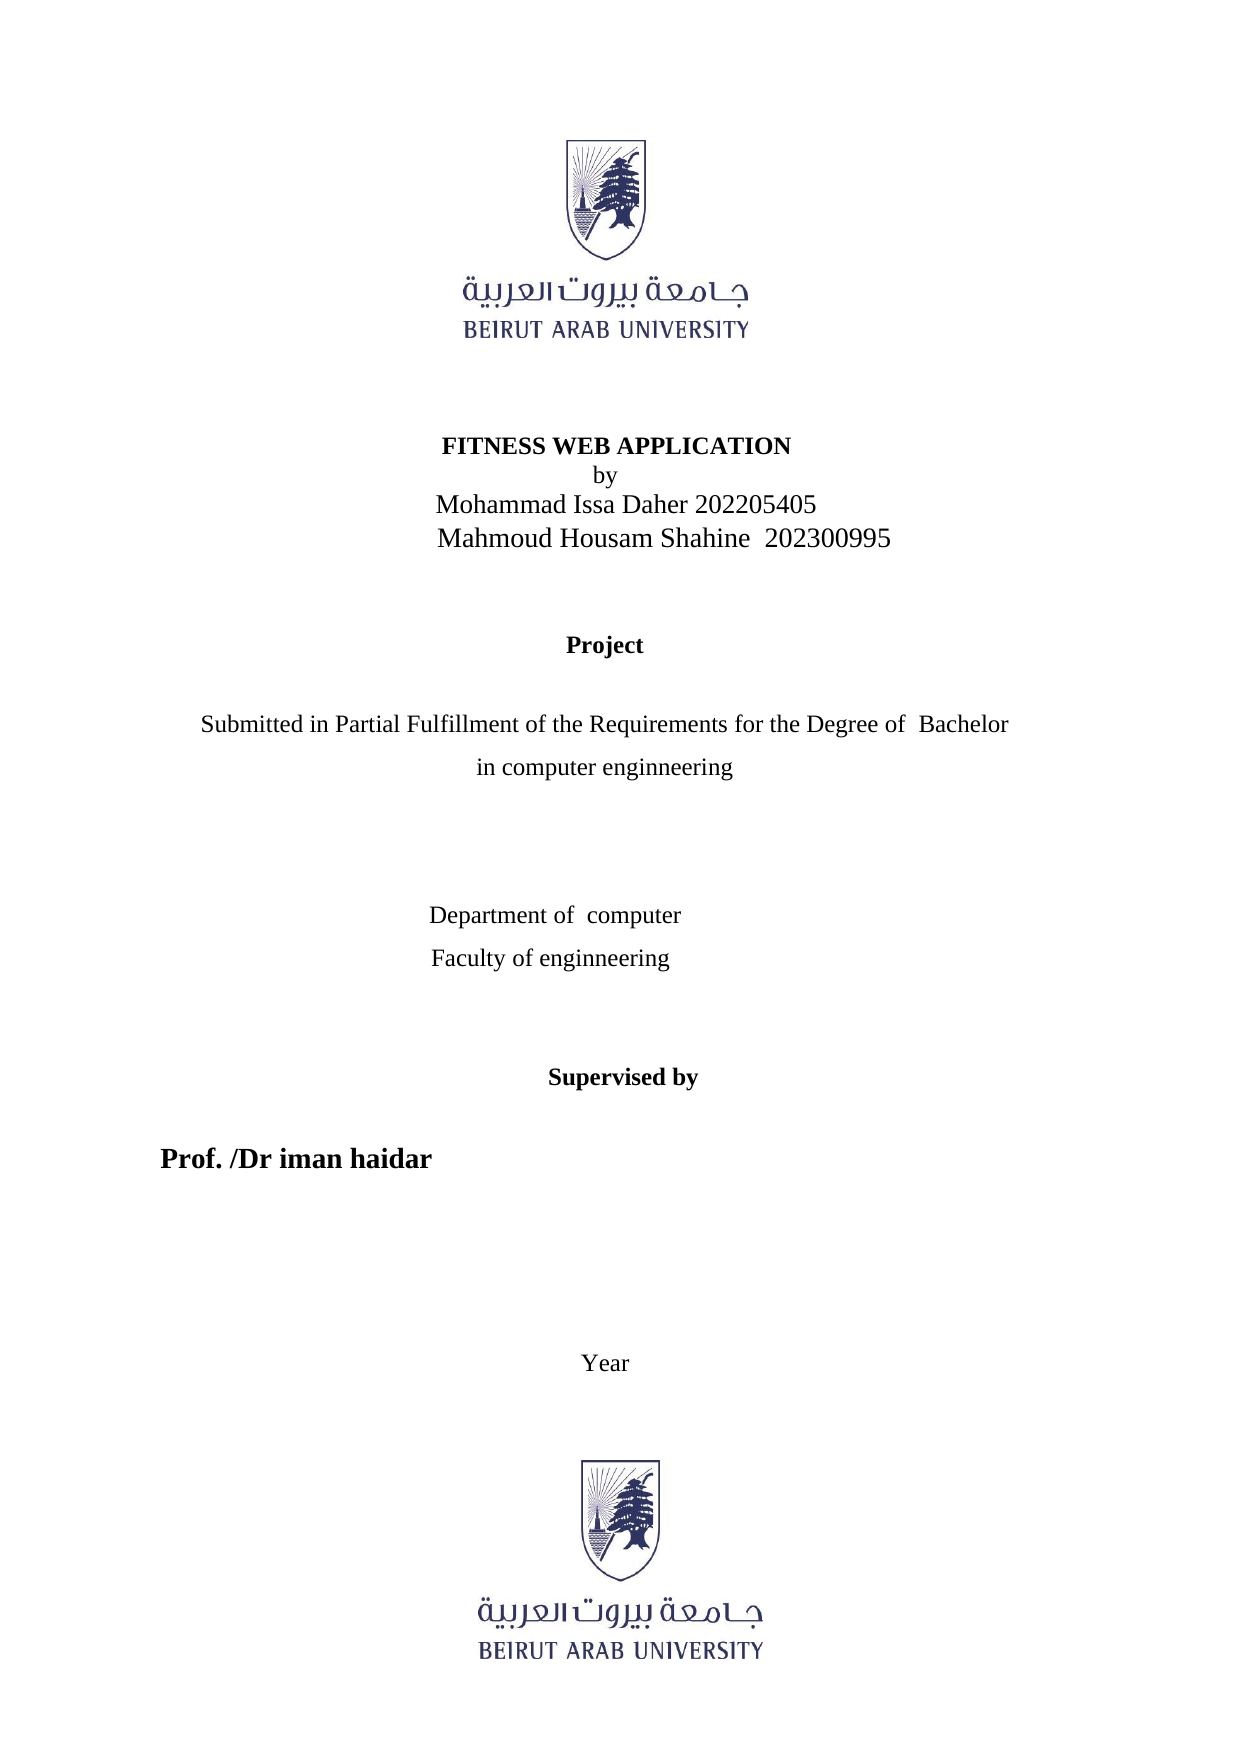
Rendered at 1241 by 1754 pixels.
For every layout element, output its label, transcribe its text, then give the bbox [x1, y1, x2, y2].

text Supervised by [135, 1062, 1111, 1091]
text FITNESS WEB APPLICATION [135, 431, 1111, 460]
picture [478, 1460, 763, 1659]
text Project [185, 630, 1024, 658]
text Submitted in Partial Fulfillment of the Requirements for the Degree of Bachelor in computer enginneering [185, 709, 1023, 781]
picture [463, 140, 749, 338]
text Faculty of enginneering [431, 943, 1111, 972]
text Prof. /Dr iman haidar [160, 1142, 1111, 1175]
text Mahmoud Housam Shahine 202300995 [135, 521, 1111, 553]
text Mohammad Issa Daher 202205405 [135, 488, 1111, 520]
text by [185, 460, 1025, 488]
text Year [185, 1348, 1024, 1376]
text Department of computer [429, 900, 1111, 929]
